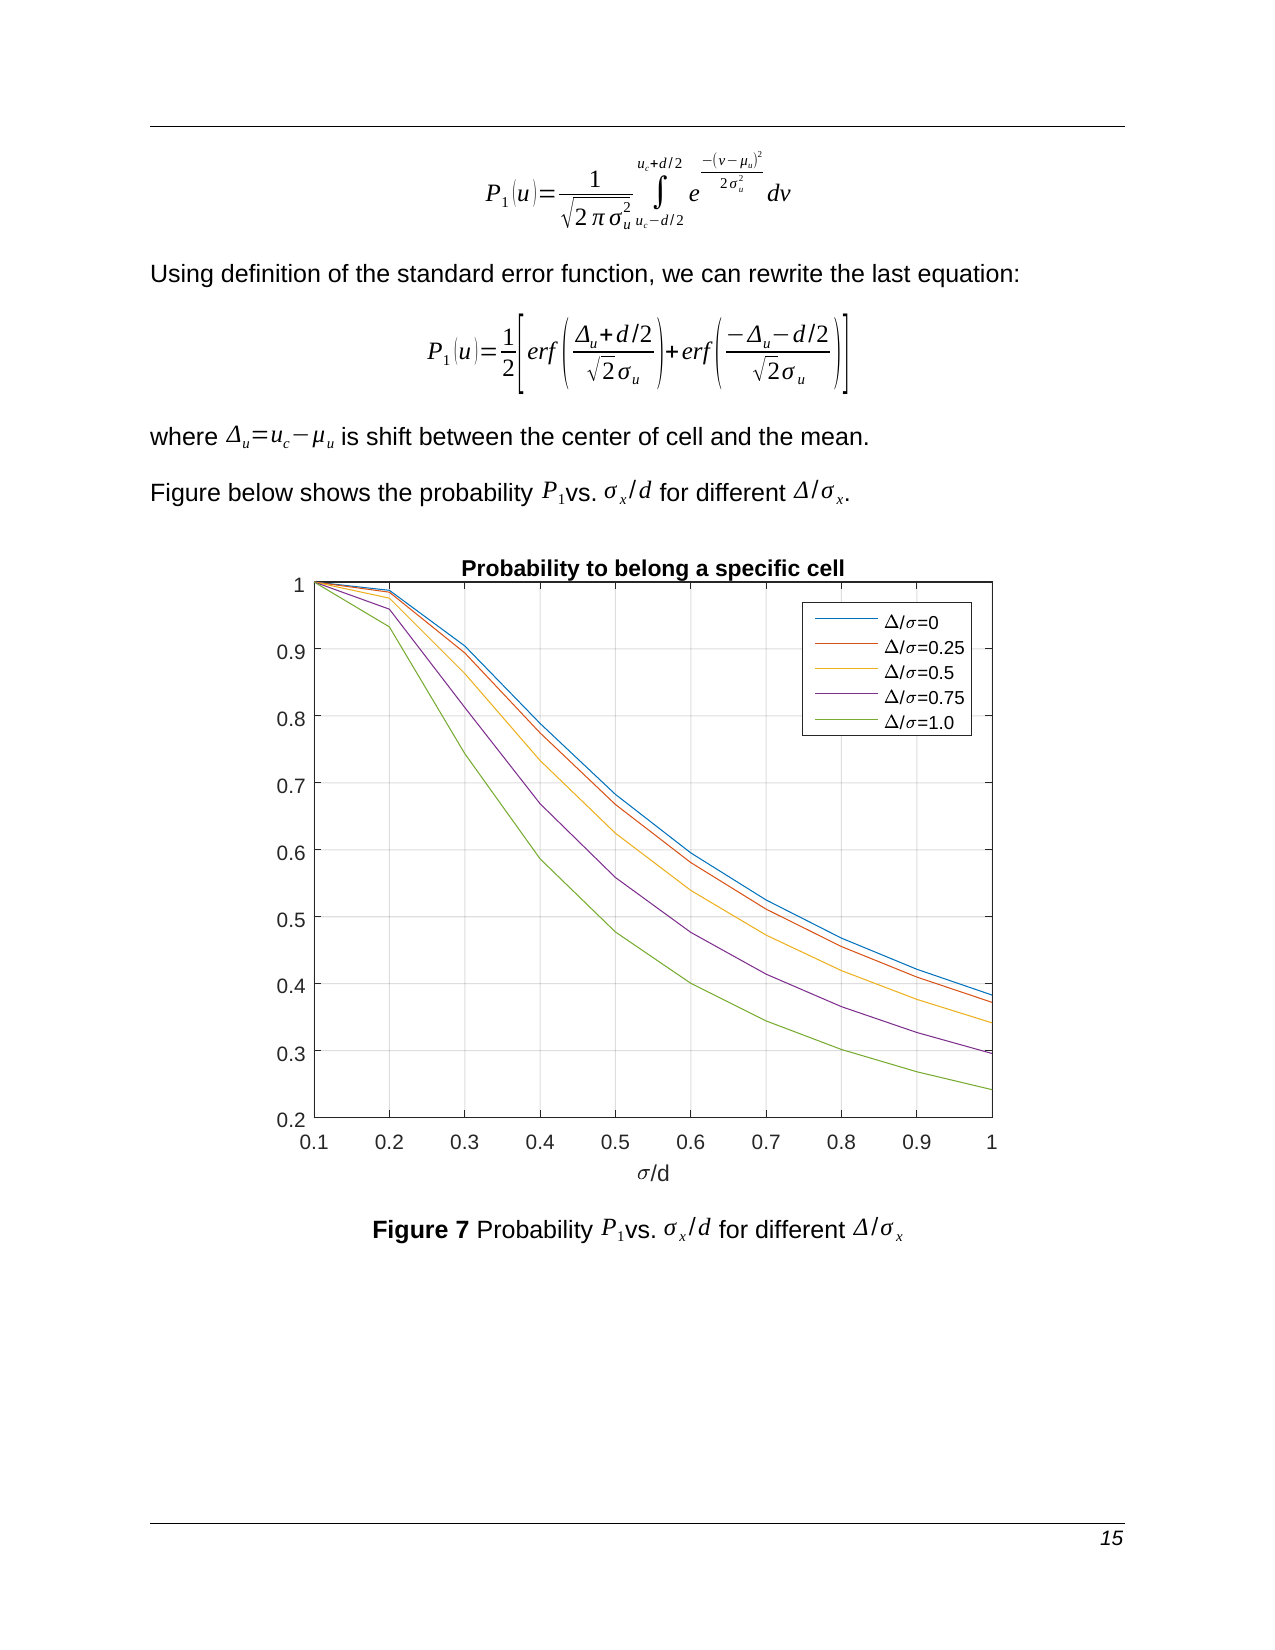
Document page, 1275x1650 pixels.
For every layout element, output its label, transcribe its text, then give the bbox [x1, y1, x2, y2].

text where is shift between the center of cell and the mean. [150, 420, 1125, 452]
text Using definition of the standard error function, we can rewrite the last equation: [150, 258, 1125, 287]
text Figure below shows the probability vs. for different . [150, 477, 1125, 508]
